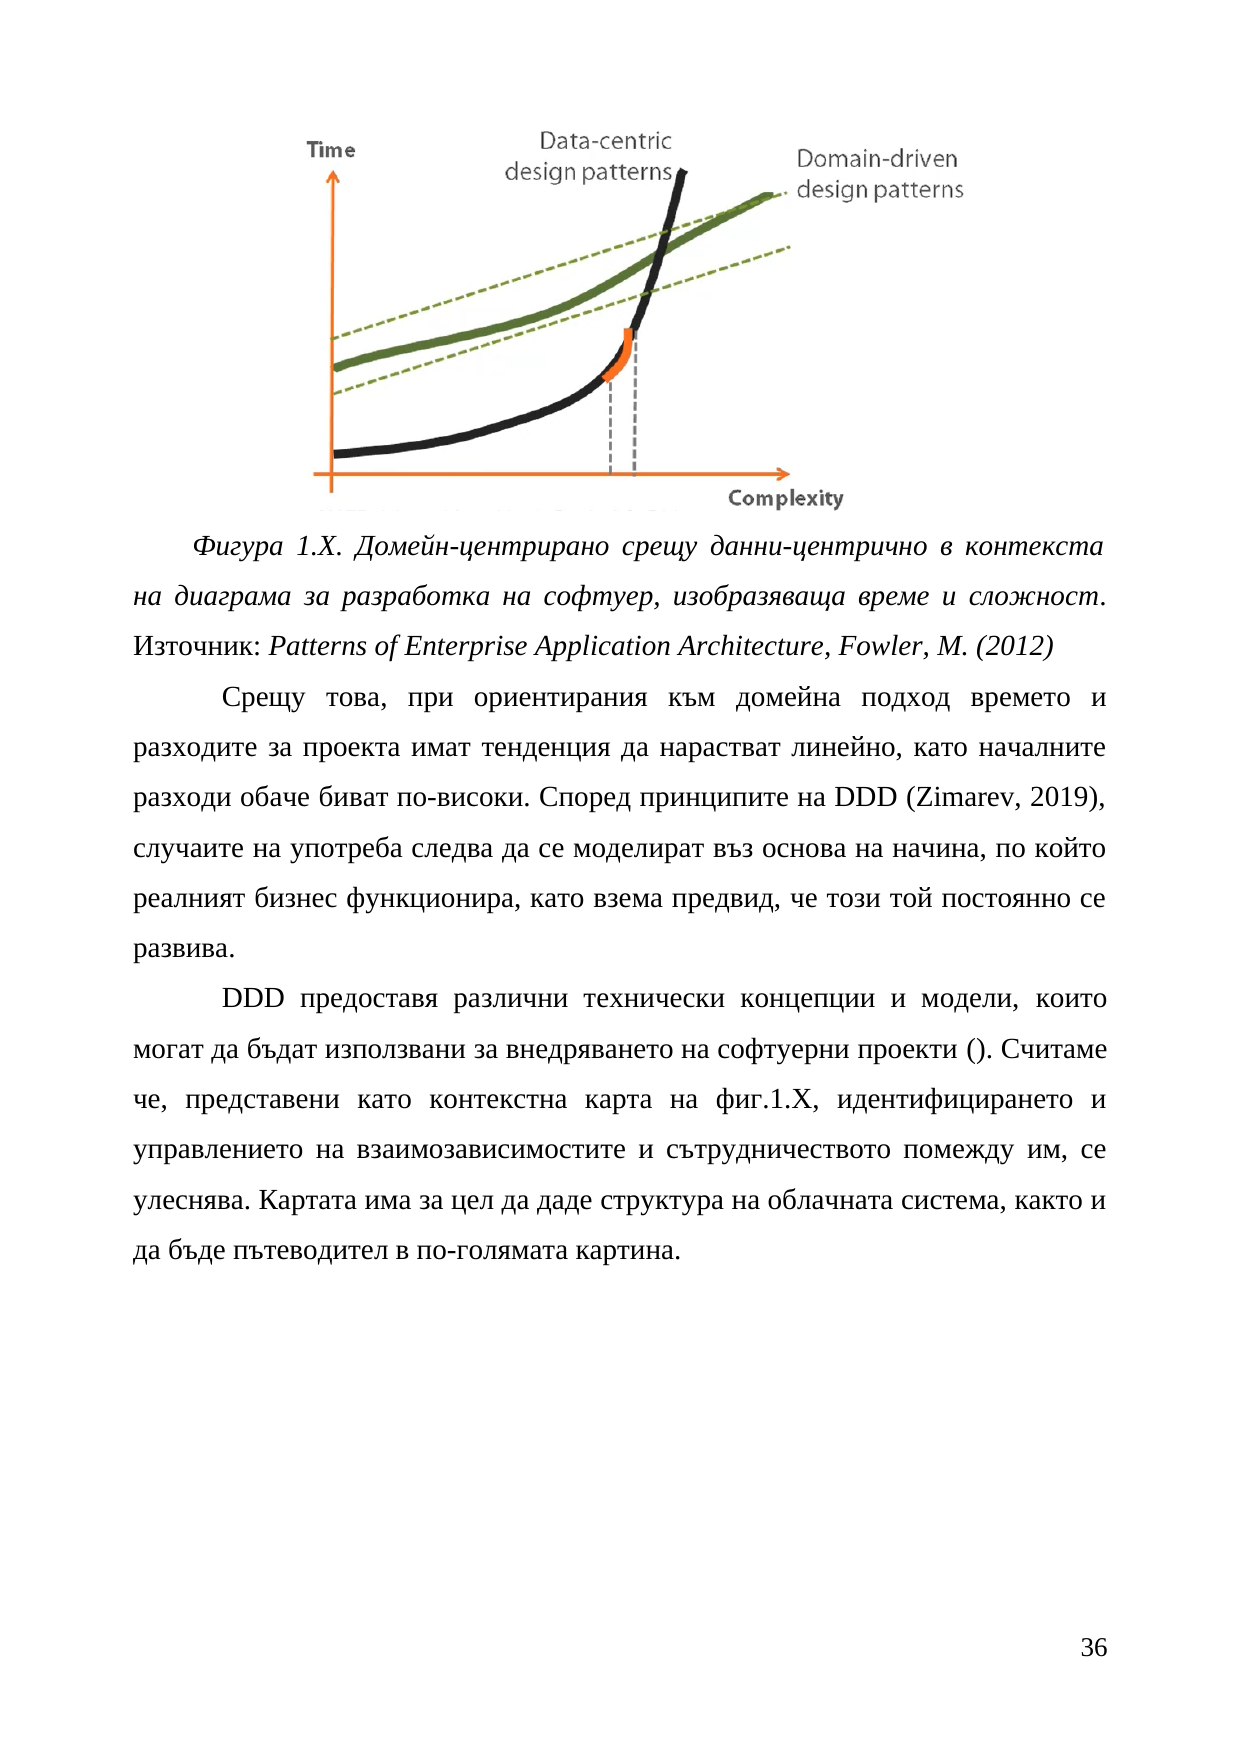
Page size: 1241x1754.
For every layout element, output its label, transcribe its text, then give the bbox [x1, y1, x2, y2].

text Срещу това, при ориентирания към домейна подход времето и разходите за проекта имат тенденция да нарастват линейно, като началните разходи обаче биват по-високи. Според принципите на DDD (Zimarev, 2019), случаите на употреба следва да се моделират въз основа на начина, по който реалният бизнес функционира, като взема предвид, че този той постоянно се развива. [133, 679, 1107, 964]
text DDD предоставя различни технически концепции и модели, които могат да бъдат използвани за внедряването на софтуерни проекти (). Считаме че, представени като контекстна карта на фиг.1.Х, идентифицирането и управлението на взаимозависимостите и сътрудничеството помежду им, се улеснява. Картата има за цел да даде структура на облачната система, както и да бъде пътеводител в по-голямата картина. [133, 981, 1107, 1266]
picture [298, 118, 1001, 511]
text Фигура 1.Х. Домейн-центрирано срещу данни-центрично в контекста на диаграма за разработка на софтуер, изобразяваща време и сложност. Източник: Patterns of Enterprise Application Architecture, Fowler, M. (2012) [133, 528, 1107, 662]
